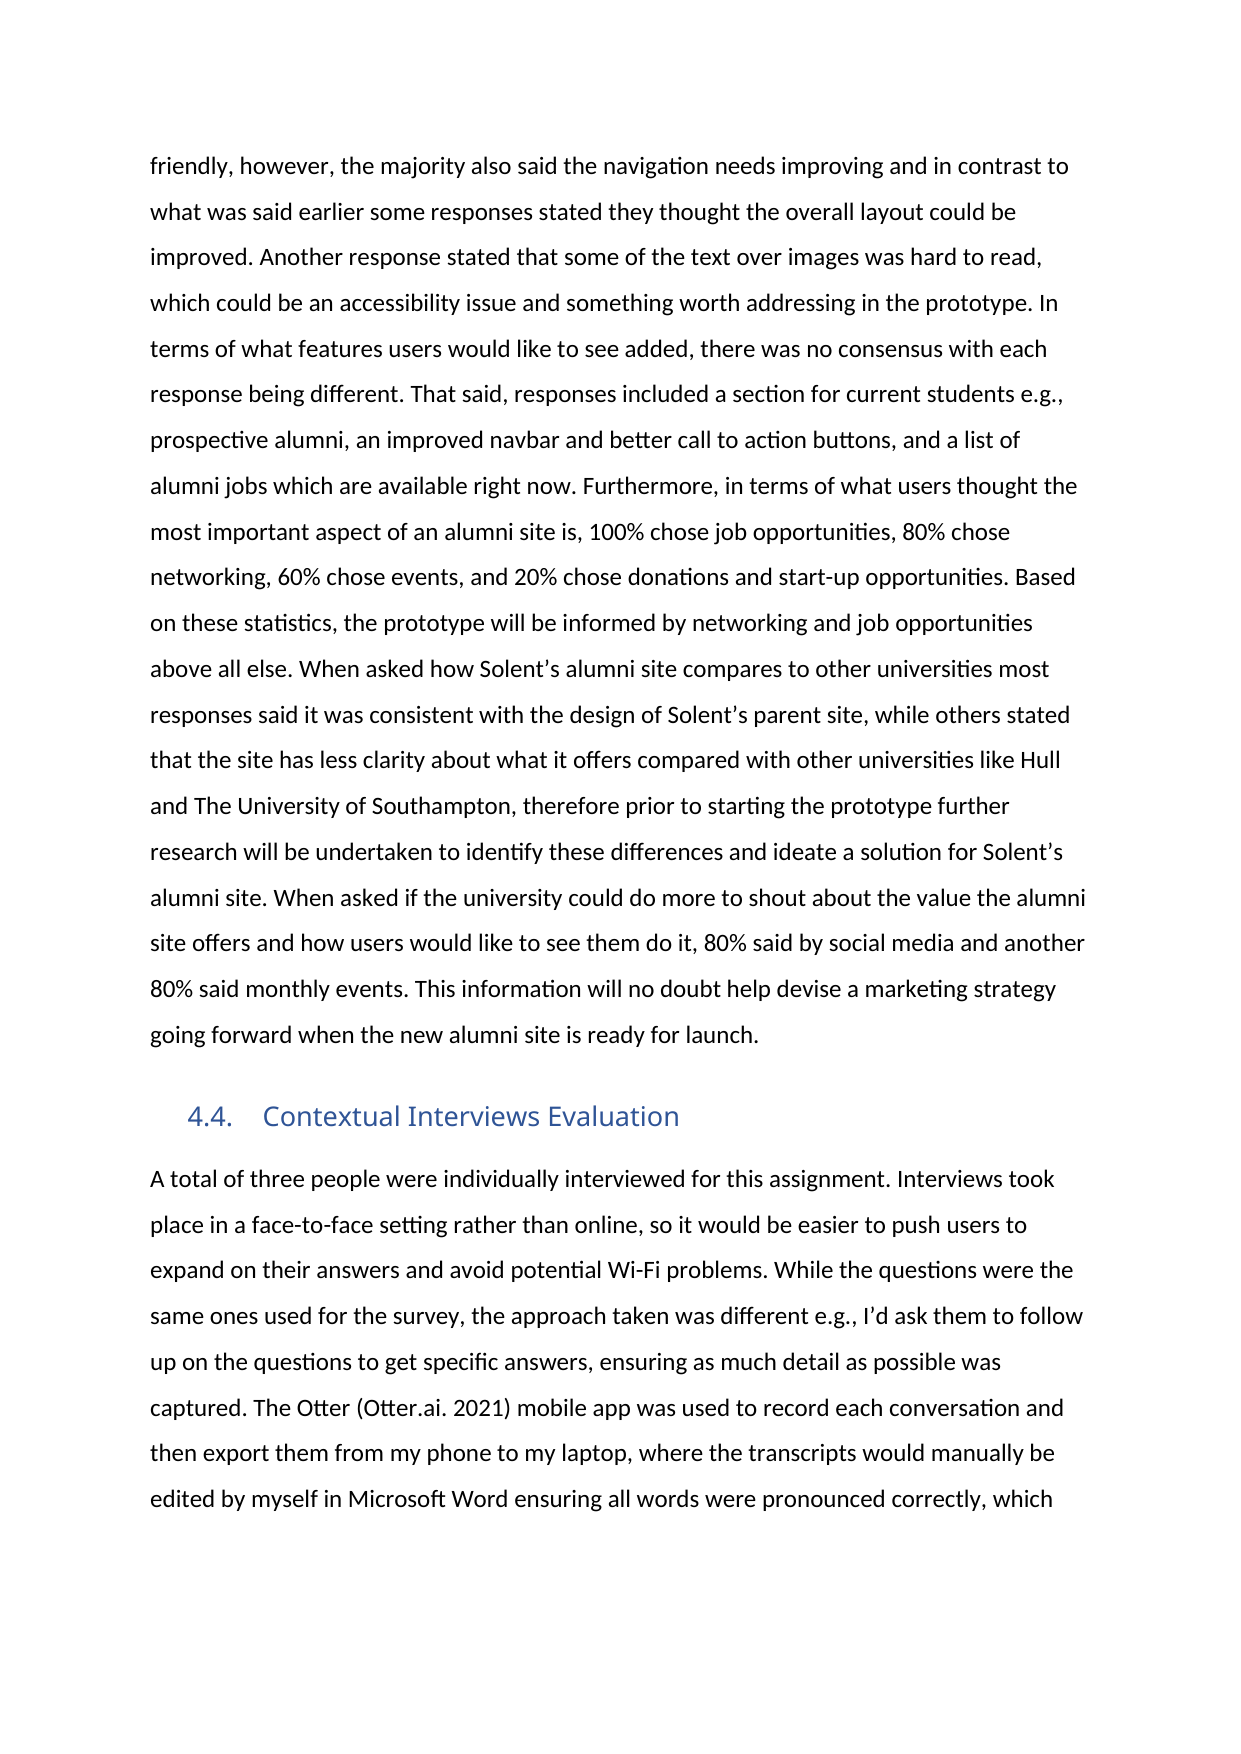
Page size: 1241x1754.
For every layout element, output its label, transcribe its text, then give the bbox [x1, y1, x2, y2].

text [150, 150, 1090, 1049]
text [150, 1163, 1090, 1514]
subtitle Contextual Interviews Evaluation [187, 1097, 1090, 1134]
